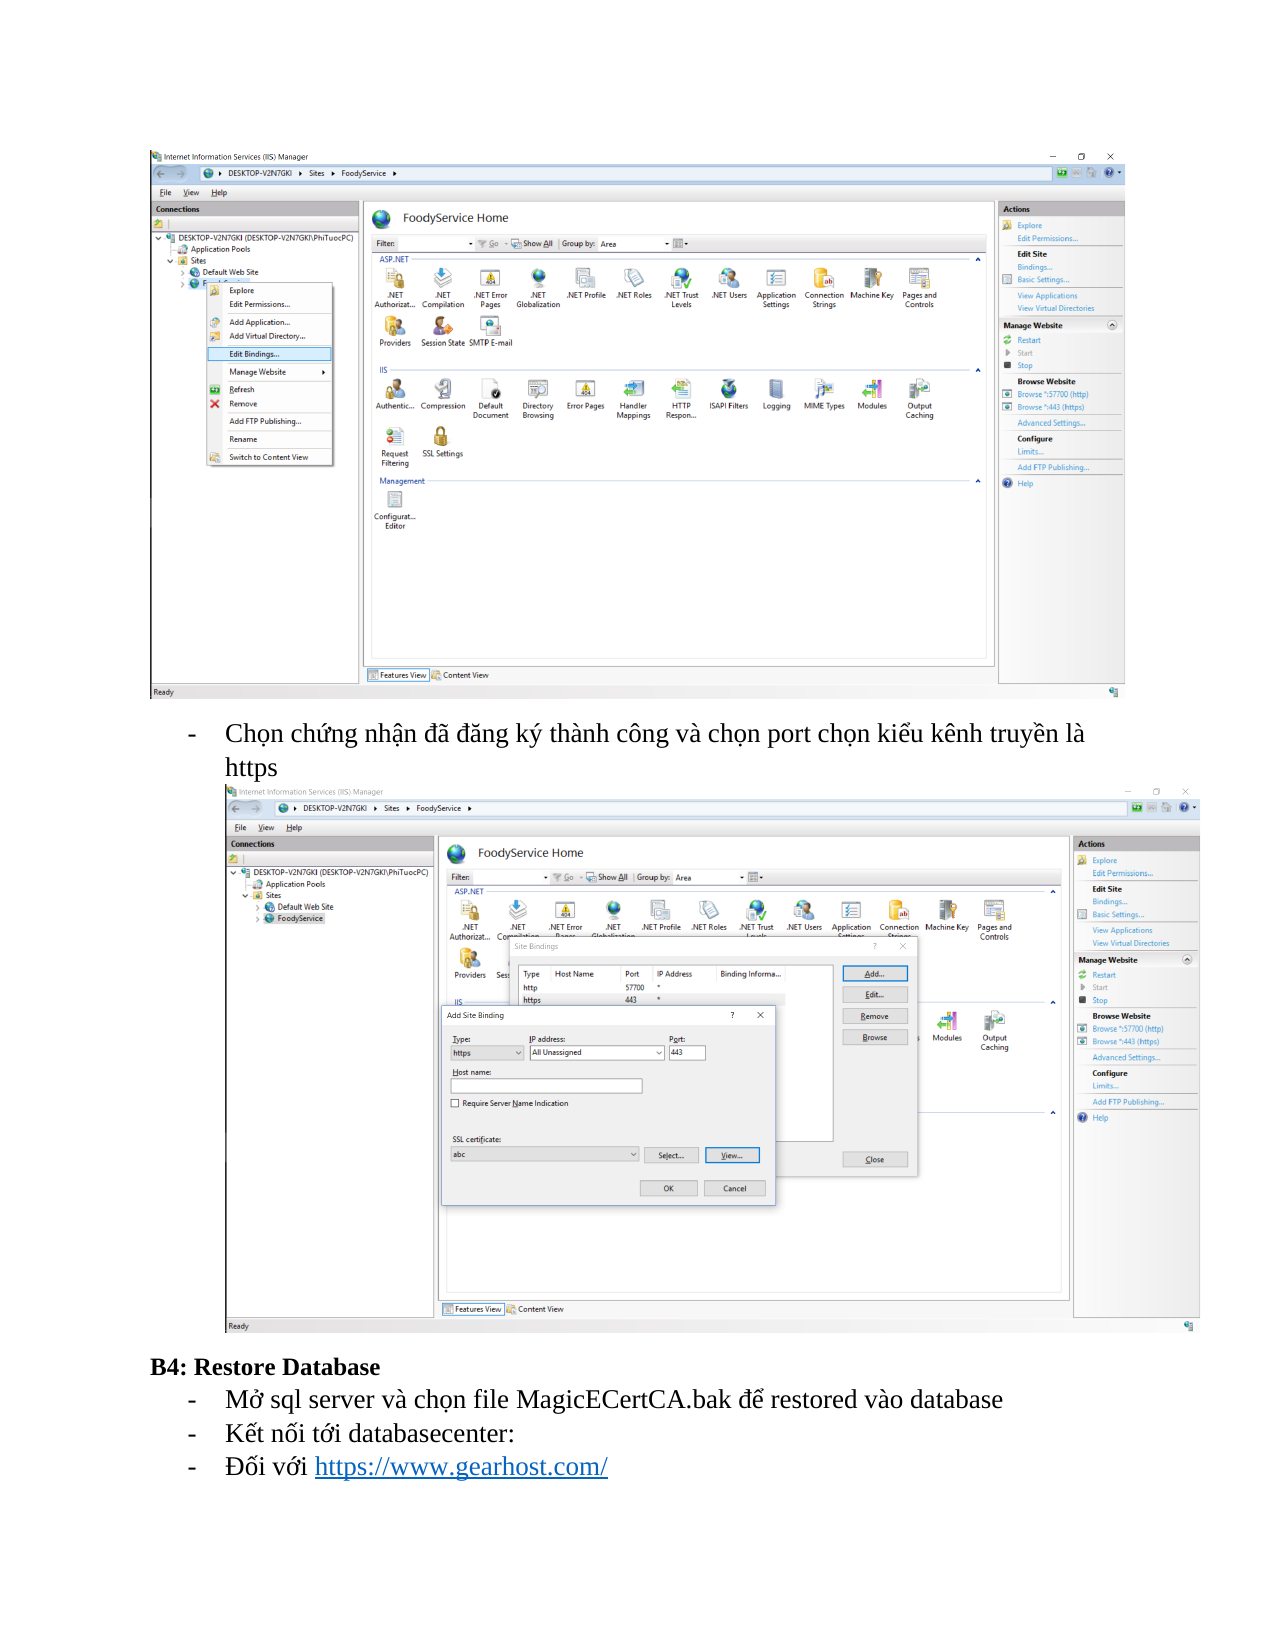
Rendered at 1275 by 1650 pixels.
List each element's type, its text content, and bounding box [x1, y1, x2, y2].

list Đối với https://www.gearhost.com/ [187, 1450, 1125, 1481]
list Mở sql server và chọn file MagicECertCA.bak để restored vào database [187, 1383, 1125, 1414]
list Chọn chứng nhận đã đăng ký thành công và chọn port chọn kiểu kênh truyền là https [187, 717, 1125, 782]
picture [150, 150, 1125, 699]
subtitle B4: Restore Database [150, 1352, 1125, 1381]
picture [225, 784, 1200, 1333]
list Kết nối tới databasecenter: [187, 1417, 1125, 1448]
